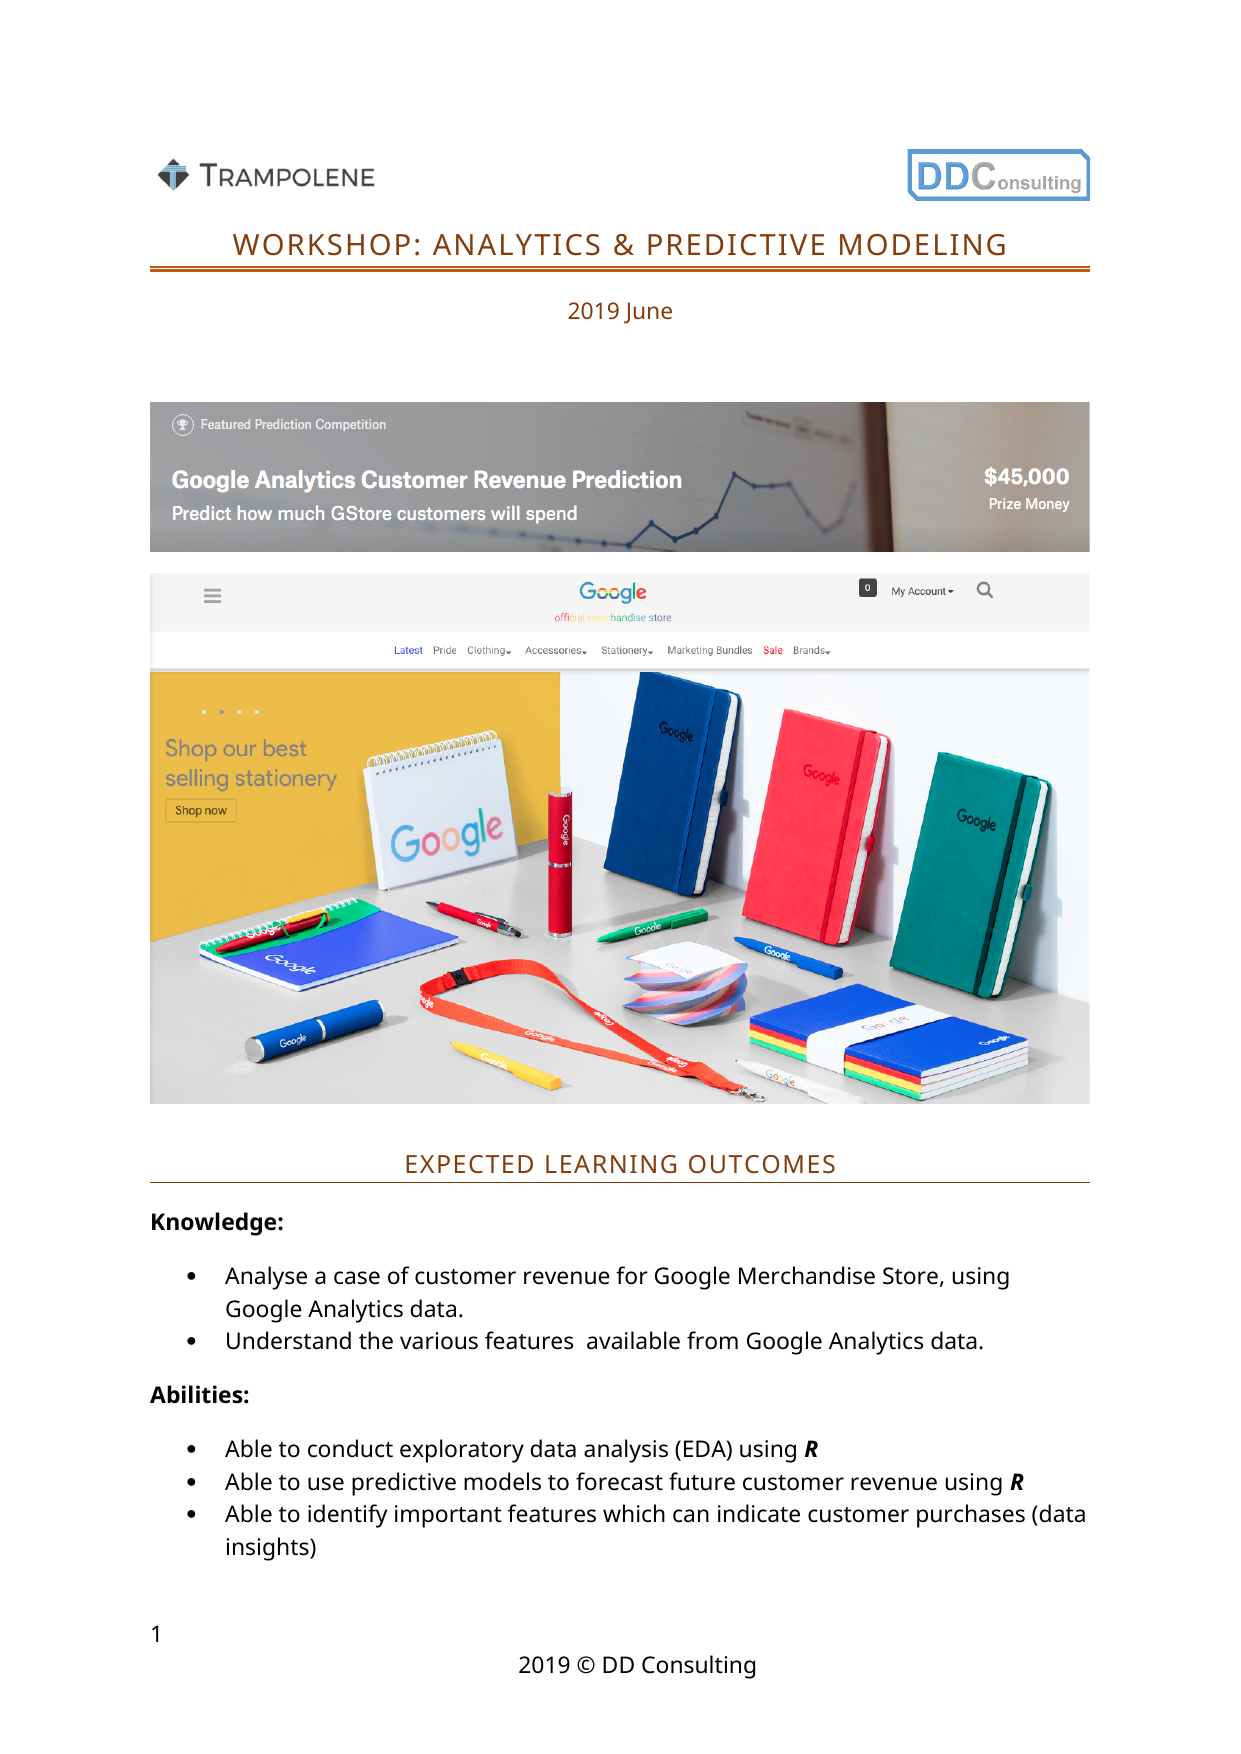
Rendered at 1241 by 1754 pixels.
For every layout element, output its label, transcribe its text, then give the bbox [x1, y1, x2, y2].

list Able to conduct exploratory data analysis (EDA) using R [187, 1433, 1090, 1464]
text Abilities: [150, 1379, 1090, 1410]
list Able to use predictive models to forecast future customer revenue using R [187, 1465, 1090, 1497]
subtitle Workshop: Analytics & Predictive Modeling [150, 224, 1090, 266]
picture [150, 402, 1090, 552]
text 2019 June [150, 295, 1090, 327]
picture [150, 151, 381, 198]
subtitle Expected learning outcomes [150, 1146, 1090, 1182]
list Understand the various features available from Google Analytics data. [187, 1325, 1090, 1357]
picture [907, 149, 1091, 201]
list Analyse a case of customer revenue for Google Merchandise Store, using Google Analytics data. [187, 1260, 1090, 1324]
list Able to identify important features which can indicate customer purchases (data insights) [187, 1498, 1090, 1562]
picture [150, 573, 1090, 1104]
text Knowledge: [150, 1206, 1090, 1237]
